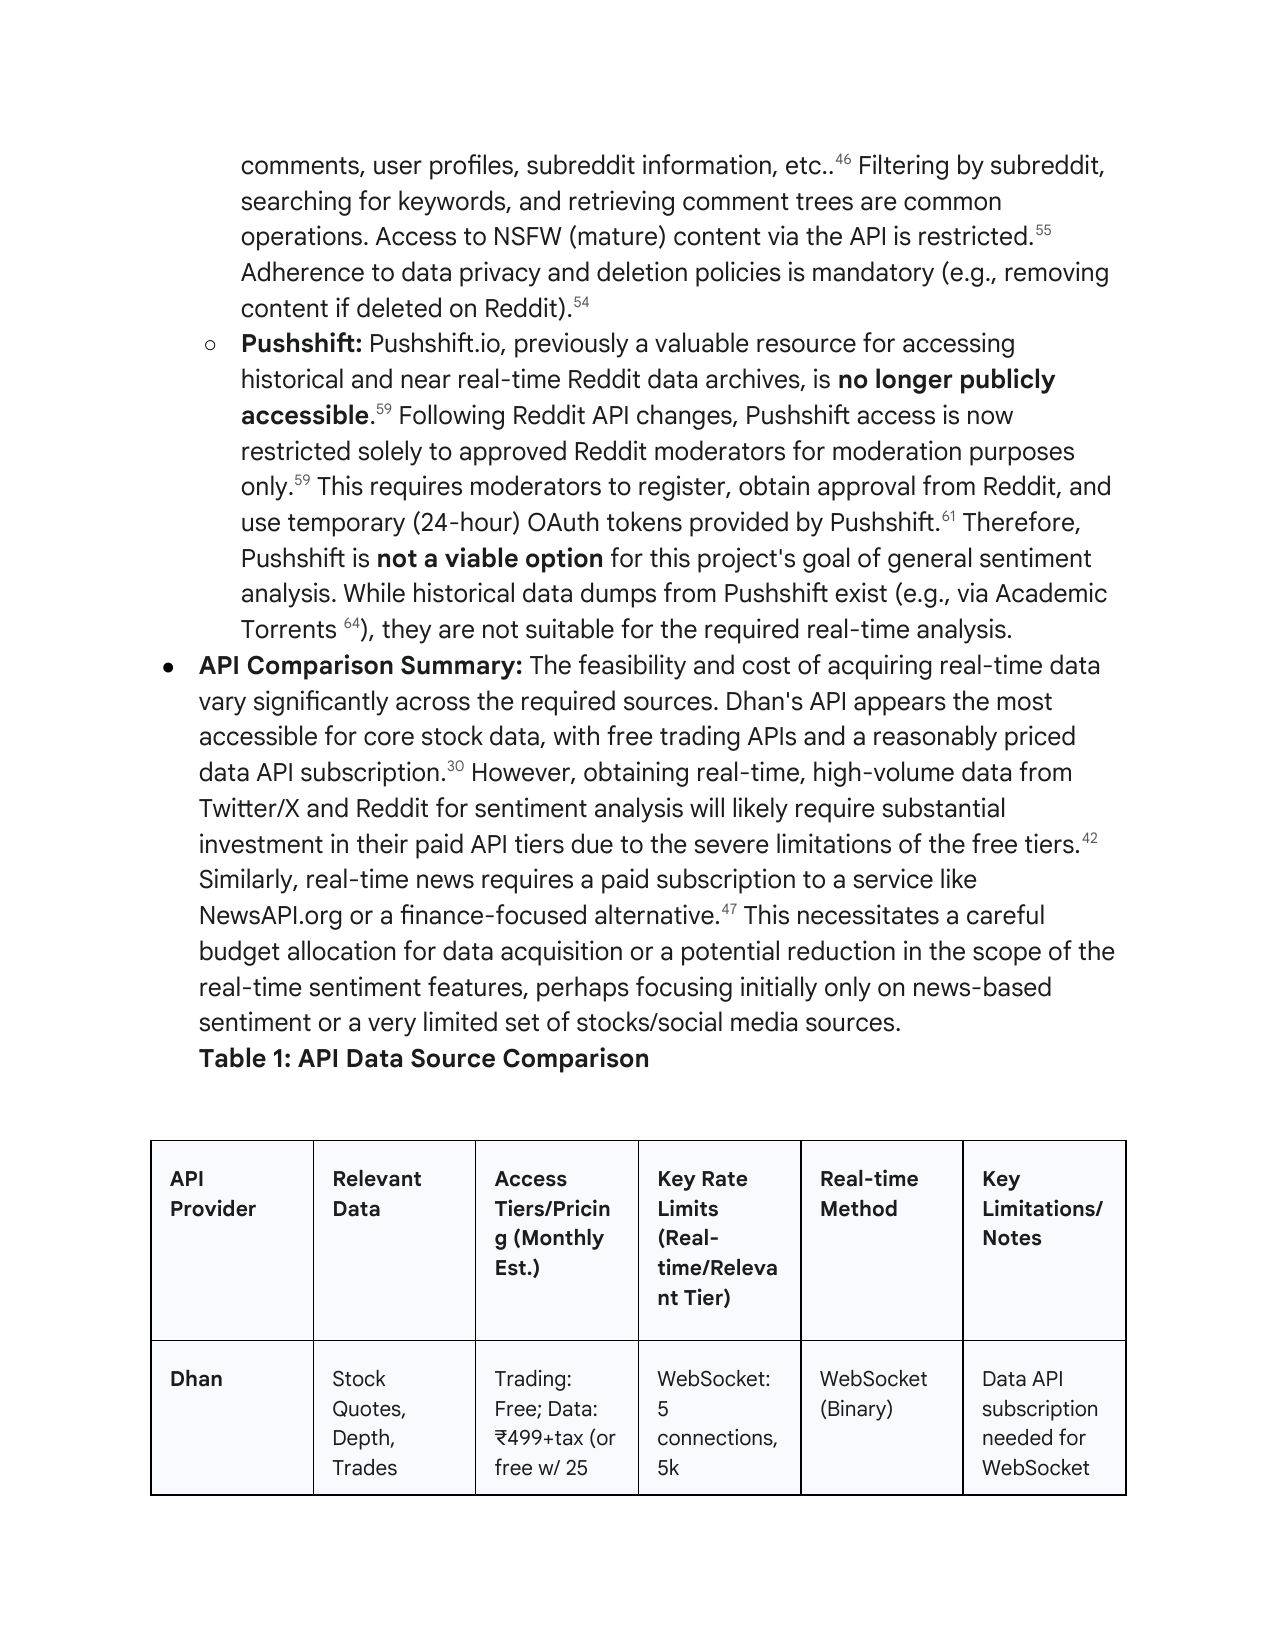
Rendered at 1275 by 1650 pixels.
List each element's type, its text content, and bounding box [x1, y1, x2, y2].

table_header Relevant Data [314, 1141, 475, 1340]
list API Comparison Summary: The feasibility and cost of acquiring real-time data vary significantly across the required sources. Dhan's API appears the most accessible for core stock data, with free trading APIs and a reasonably priced data API subscription.30 However, obtaining real-time, high-volume data from Twitter/X and Reddit for sentiment analysis will likely require substantial investment in their paid API tiers due to the severe limitations of the free tiers.42 Similarly, real-time news requires a paid subscription to a service like NewsAPI.org or a finance-focused alternative.47 This necessitates a careful budget allocation for data acquisition or a potential reduction in the scope of the real-time sentiment features, perhaps focusing initially only on news-based sentiment or a very limited set of stocks/social media sources. Table 1: API Data Source Comparison [161, 650, 1125, 1074]
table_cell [314, 1341, 475, 1494]
table_cell Dhan [152, 1341, 313, 1494]
table_header API Provider [152, 1141, 313, 1340]
table_header Key Rate Limits (Real-time/Relevant Tier) [639, 1141, 800, 1340]
table_cell WebSocket (Binary) [802, 1341, 962, 1494]
table_header Real-time Method [802, 1141, 962, 1340]
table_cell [476, 1341, 638, 1494]
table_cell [964, 1341, 1125, 1494]
table_header Access Tiers/Pricing (Monthly Est.) [476, 1141, 638, 1340]
list Pushshift: Pushshift.io, previously a valuable resource for accessing historical and near real-time Reddit data archives, is no longer publicly accessible.59 Following Reddit API changes, Pushshift access is now restricted solely to approved Reddit moderators for moderation purposes only.59 This requires moderators to register, obtain approval from Reddit, and use temporary (24-hour) OAuth tokens provided by Pushshift.61 Therefore, Pushshift is not a viable option for this project's goal of general sentiment analysis. While historical data dumps from Pushshift exist (e.g., via Academic Torrents 64), they are not suitable for the required real-time analysis. [203, 329, 1125, 646]
table_header Key Limitations/Notes [964, 1141, 1125, 1340]
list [203, 150, 1125, 324]
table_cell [639, 1341, 800, 1494]
